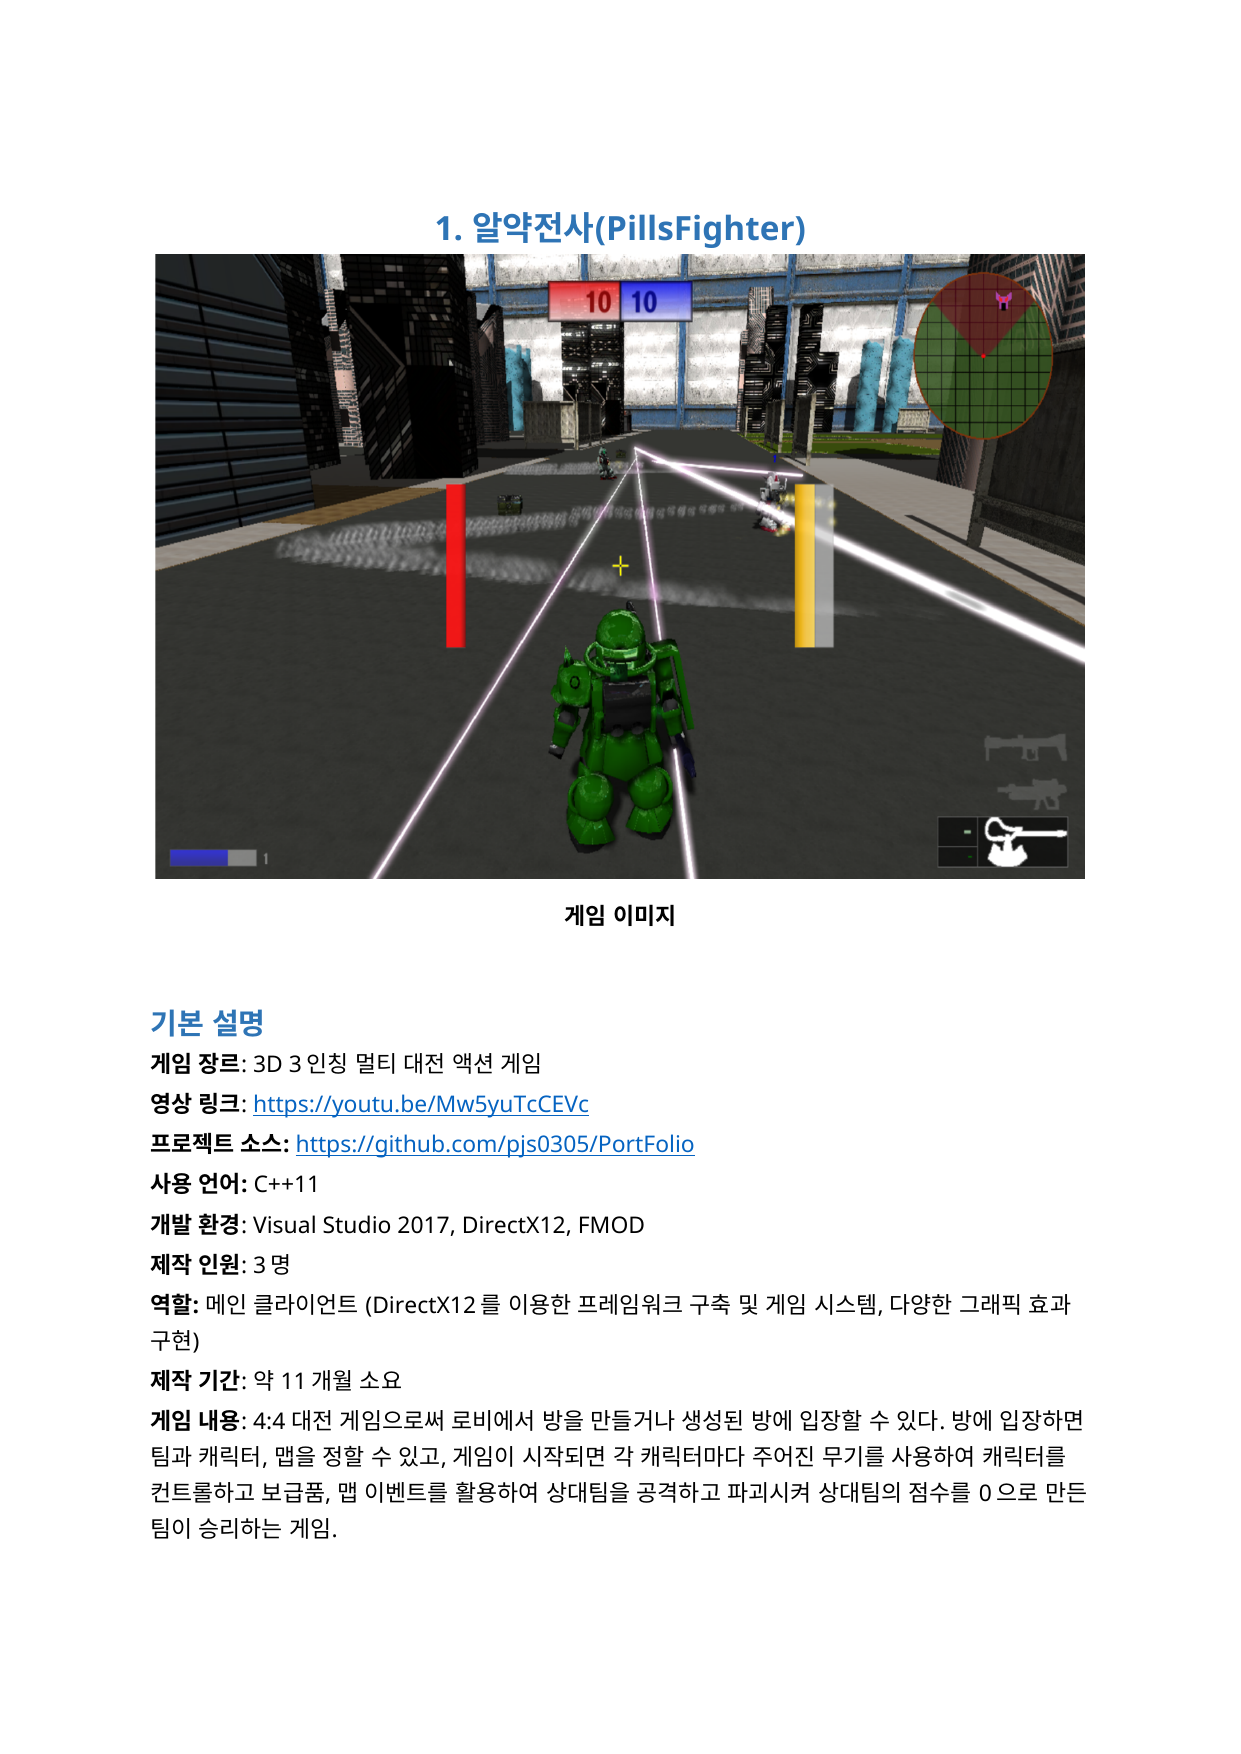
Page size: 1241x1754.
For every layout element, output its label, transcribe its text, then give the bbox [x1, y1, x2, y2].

text 프로젝트 소스: https://github.com/pjs0305/PortFolio [150, 1126, 1090, 1159]
text 개발 환경: Visual Studio 2017, DirectX12, FMOD [150, 1206, 1090, 1240]
text 영상 링크: https://youtu.be/Mw5yuTcCEVc [150, 1086, 1090, 1119]
list 알약전사(PillsFighter) [150, 202, 1090, 251]
text 제작 인원: 3명 [150, 1247, 1090, 1280]
text 제작 기간: 약 11개월 소요 [150, 1363, 1090, 1396]
text 게임 이미지 [150, 897, 1090, 931]
text 게임 내용: 4:4 대전 게임으로써 로비에서 방을 만들거나 생성된 방에 입장할 수 있다. 방에 입장하면 팀과 캐릭터, 맵을 정할 수 있고, 게임이 시작되면 각 캐릭터마다 주어진 무기를 사용하여 캐릭터를 컨트롤하고 보급품, 맵 이벤트를 활용하여 상대팀을 공격하고 파괴시켜 상대팀의 점수를 0으로 만든 팀이 승리하는 게임. [150, 1403, 1090, 1544]
picture [155, 254, 1085, 879]
text 역할: 메인 클라이언트 (DirectX12를 이용한 프레임워크 구축 및 게임 시스템, 다양한 그래픽 효과 구현) [150, 1287, 1090, 1356]
text 기본 설명 [150, 1000, 1090, 1043]
text 게임 장르: 3D 3인칭 멀티 대전 액션 게임 [150, 1046, 1090, 1079]
text 사용 언어: C++11 [150, 1166, 1090, 1200]
